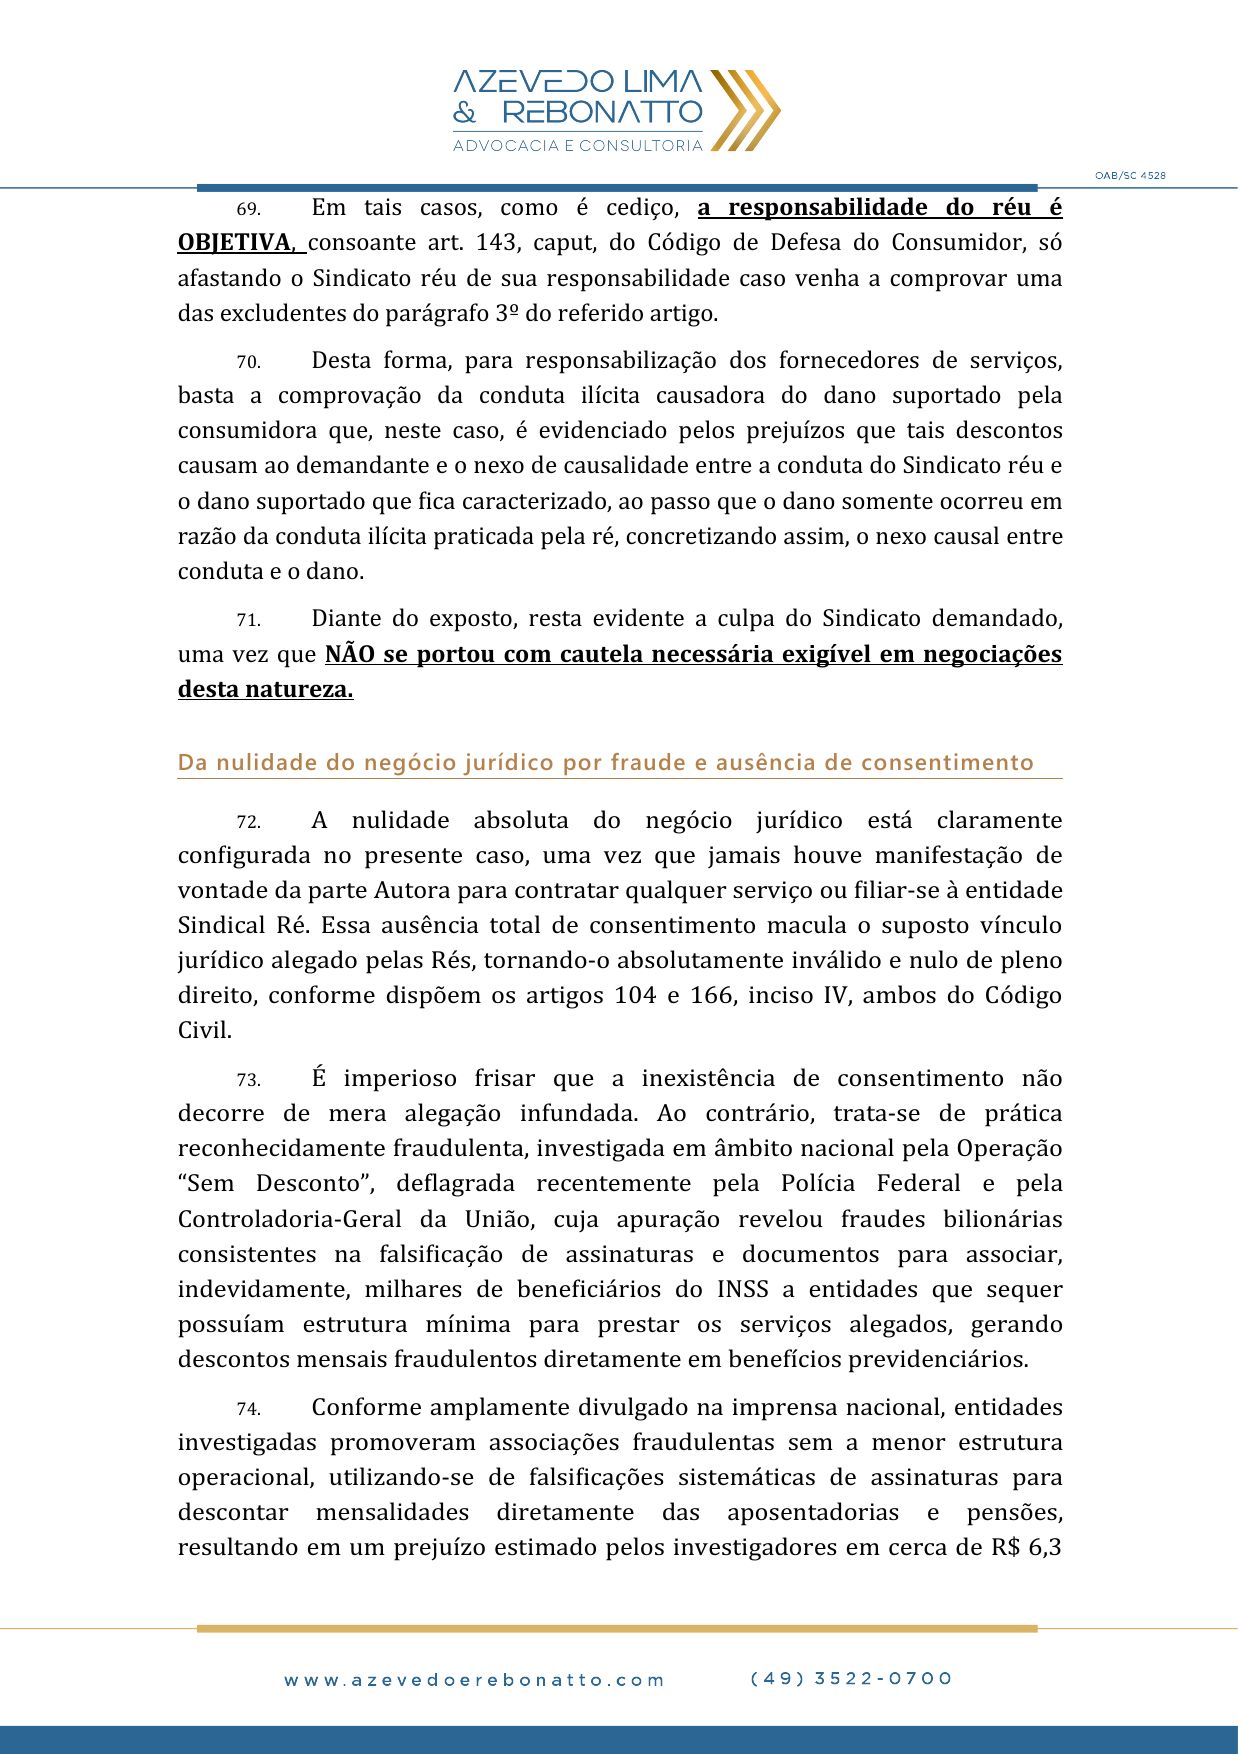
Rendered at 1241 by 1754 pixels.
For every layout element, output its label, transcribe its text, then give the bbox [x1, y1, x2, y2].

list Diante do exposto, resta evidente a culpa do Sindicato demandado, uma vez que NÃO se portou com cautela necessária exigível em negociações desta natureza. [177, 603, 1063, 703]
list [177, 1391, 1063, 1561]
picture [0, 0, 1238, 1754]
list A nulidade absoluta do negócio jurídico está claramente configurada no presente caso, uma vez que jamais houve manifestação de vontade da parte Autora para contratar qualquer serviço ou filiar-se à entidade Sindical Ré. Essa ausência total de consentimento macula o suposto vínculo jurídico alegado pelas Rés, tornando-o absolutamente inválido e nulo de pleno direito, conforme dispõem os artigos 104 e 166, inciso IV, ambos do Código Civil. [177, 804, 1063, 1044]
text Da nulidade do negócio jurídico por fraude e ausência de consentimento [177, 746, 1063, 778]
list Desta forma, para responsabilização dos fornecedores de serviços, basta a comprovação da conduta ilícita causadora do dano suportado pela consumidora que, neste caso, é evidenciado pelos prejuízos que tais descontos causam ao demandante e o nexo de causalidade entre a conduta do Sindicato réu e o dano suportado que fica caracterizado, ao passo que o dano somente ocorreu em razão da conduta ilícita praticada pela ré, concretizando assim, o nexo causal entre conduta e o dano. [177, 345, 1063, 585]
list Em tais casos, como é cediço, a responsabilidade do réu é OBJETIVA, consoante art. 143, caput, do Código de Defesa do Consumidor, só afastando o Sindicato réu de sua responsabilidade caso venha a comprovar uma das excludentes do parágrafo 3º do referido artigo. [177, 192, 1063, 327]
list É imperioso frisar que a inexistência de consentimento não decorre de mera alegação infundada. Ao contrário, trata-se de prática reconhecidamente fraudulenta, investigada em âmbito nacional pela Operação “Sem Desconto”, deflagrada recentemente pela Polícia Federal e pela Controladoria-Geral da União, cuja apuração revelou fraudes bilionárias consistentes na falsificação de assinaturas e documentos para associar, indevidamente, milhares de beneficiários do INSS a entidades que sequer possuíam estrutura mínima para prestar os serviços alegados, gerando descontos mensais fraudulentos diretamente em benefícios previdenciários. [177, 1063, 1063, 1373]
